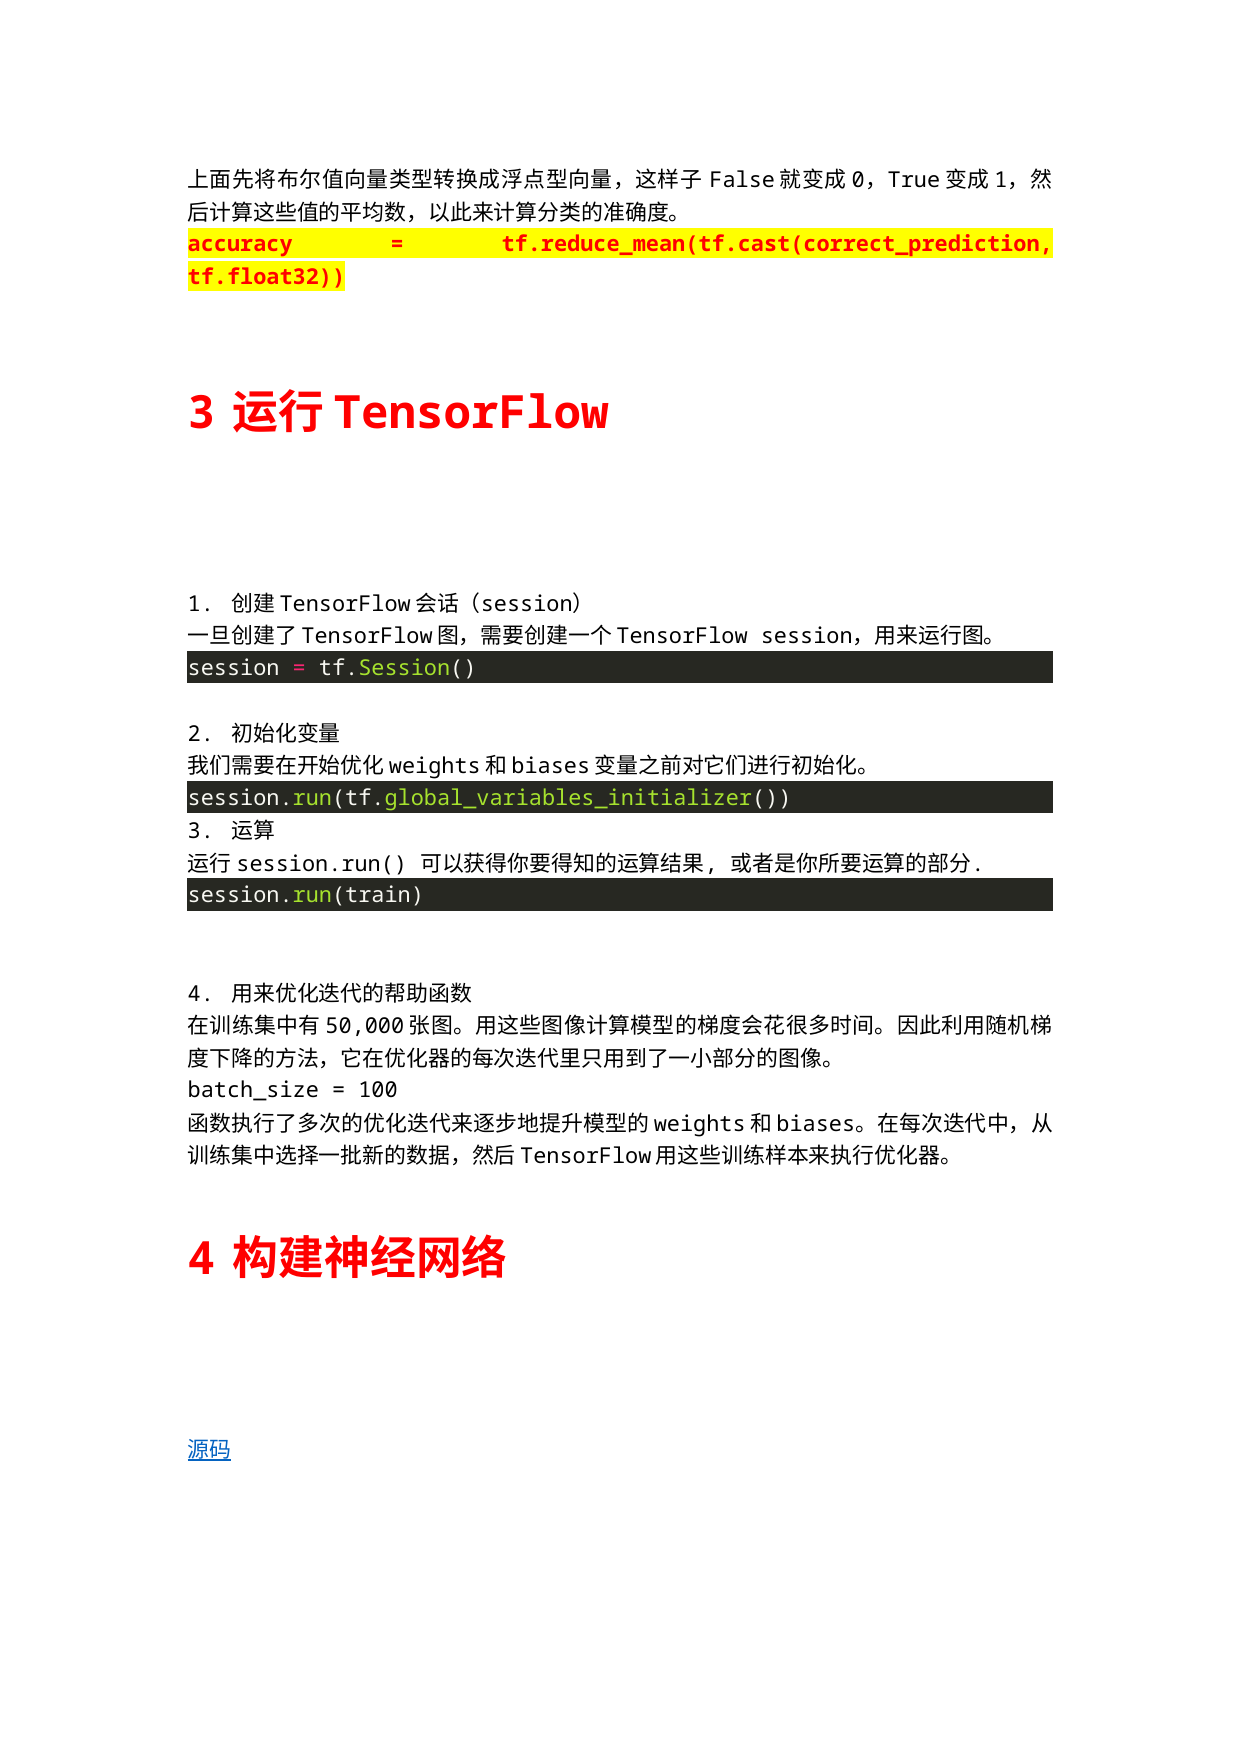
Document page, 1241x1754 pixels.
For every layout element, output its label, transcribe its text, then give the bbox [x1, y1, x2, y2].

text 源码 [187, 1432, 1053, 1464]
text session.run(train) [187, 878, 1053, 911]
text 函数执行了多次的优化迭代来逐步地提升模型的weights和biases。在每次迭代中，从训练集中选择一批新的数据，然后TensorFlow用这些训练样本来执行优化器。 [187, 1106, 1053, 1171]
text batch_size = 100 [187, 1073, 1053, 1106]
list 运算 [187, 813, 1053, 846]
text 在训练集中有50,000张图。用这些图像计算模型的梯度会花很多时间。因此利用随机梯度下降的方法，它在优化器的每次迭代里只用到了一小部分的图像。 [187, 1008, 1053, 1073]
text session.run(tf.global_variables_initializer()) [187, 781, 1053, 813]
list 创建TensorFlow会话（session） [187, 586, 1053, 618]
text accuracy = tf.reduce_mean(tf.cast(correct_prediction, tf.float32)) [187, 227, 1053, 292]
text 一旦创建了TensorFlow图，需要创建一个TensorFlow session，用来运行图。 [187, 618, 1053, 651]
text 运行 session.run() 可以获得你要得知的运算结果, 或者是你所要运算的部分. [187, 846, 1053, 878]
text 上面先将布尔值向量类型转换成浮点型向量，这样子False就变成0，True变成1，然后计算这些值的平均数，以此来计算分类的准确度。 [187, 162, 1053, 227]
list 初始化变量 [187, 716, 1053, 748]
text session = tf.Session() [187, 651, 1053, 683]
subtitle 构建神经网络 [187, 1206, 1053, 1303]
list 用来优化迭代的帮助函数 [187, 976, 1053, 1008]
text 我们需要在开始优化weights和biases变量之前对它们进行初始化。 [187, 748, 1053, 781]
subtitle 运行TensorFlow [187, 360, 1053, 457]
